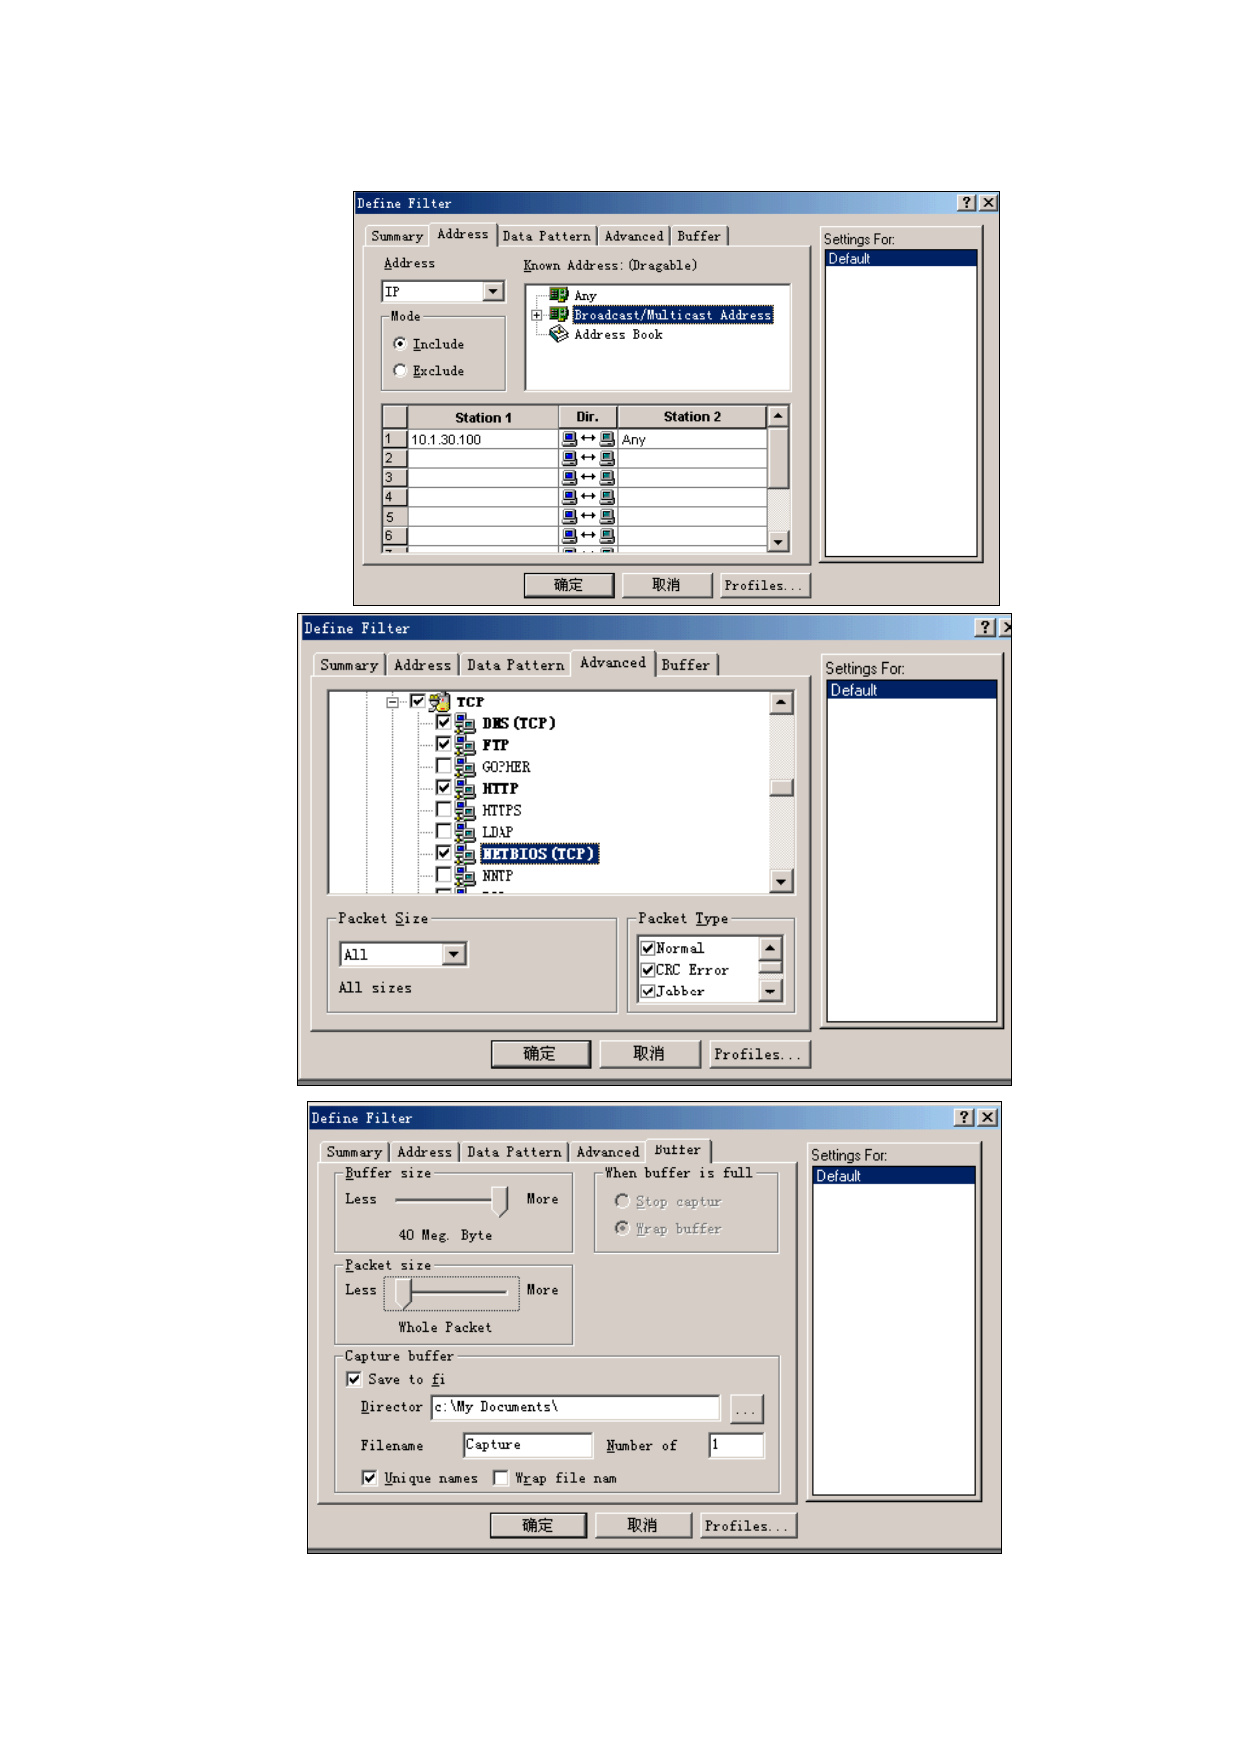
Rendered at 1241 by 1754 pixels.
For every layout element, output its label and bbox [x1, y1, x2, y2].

picture [308, 1102, 1001, 1553]
